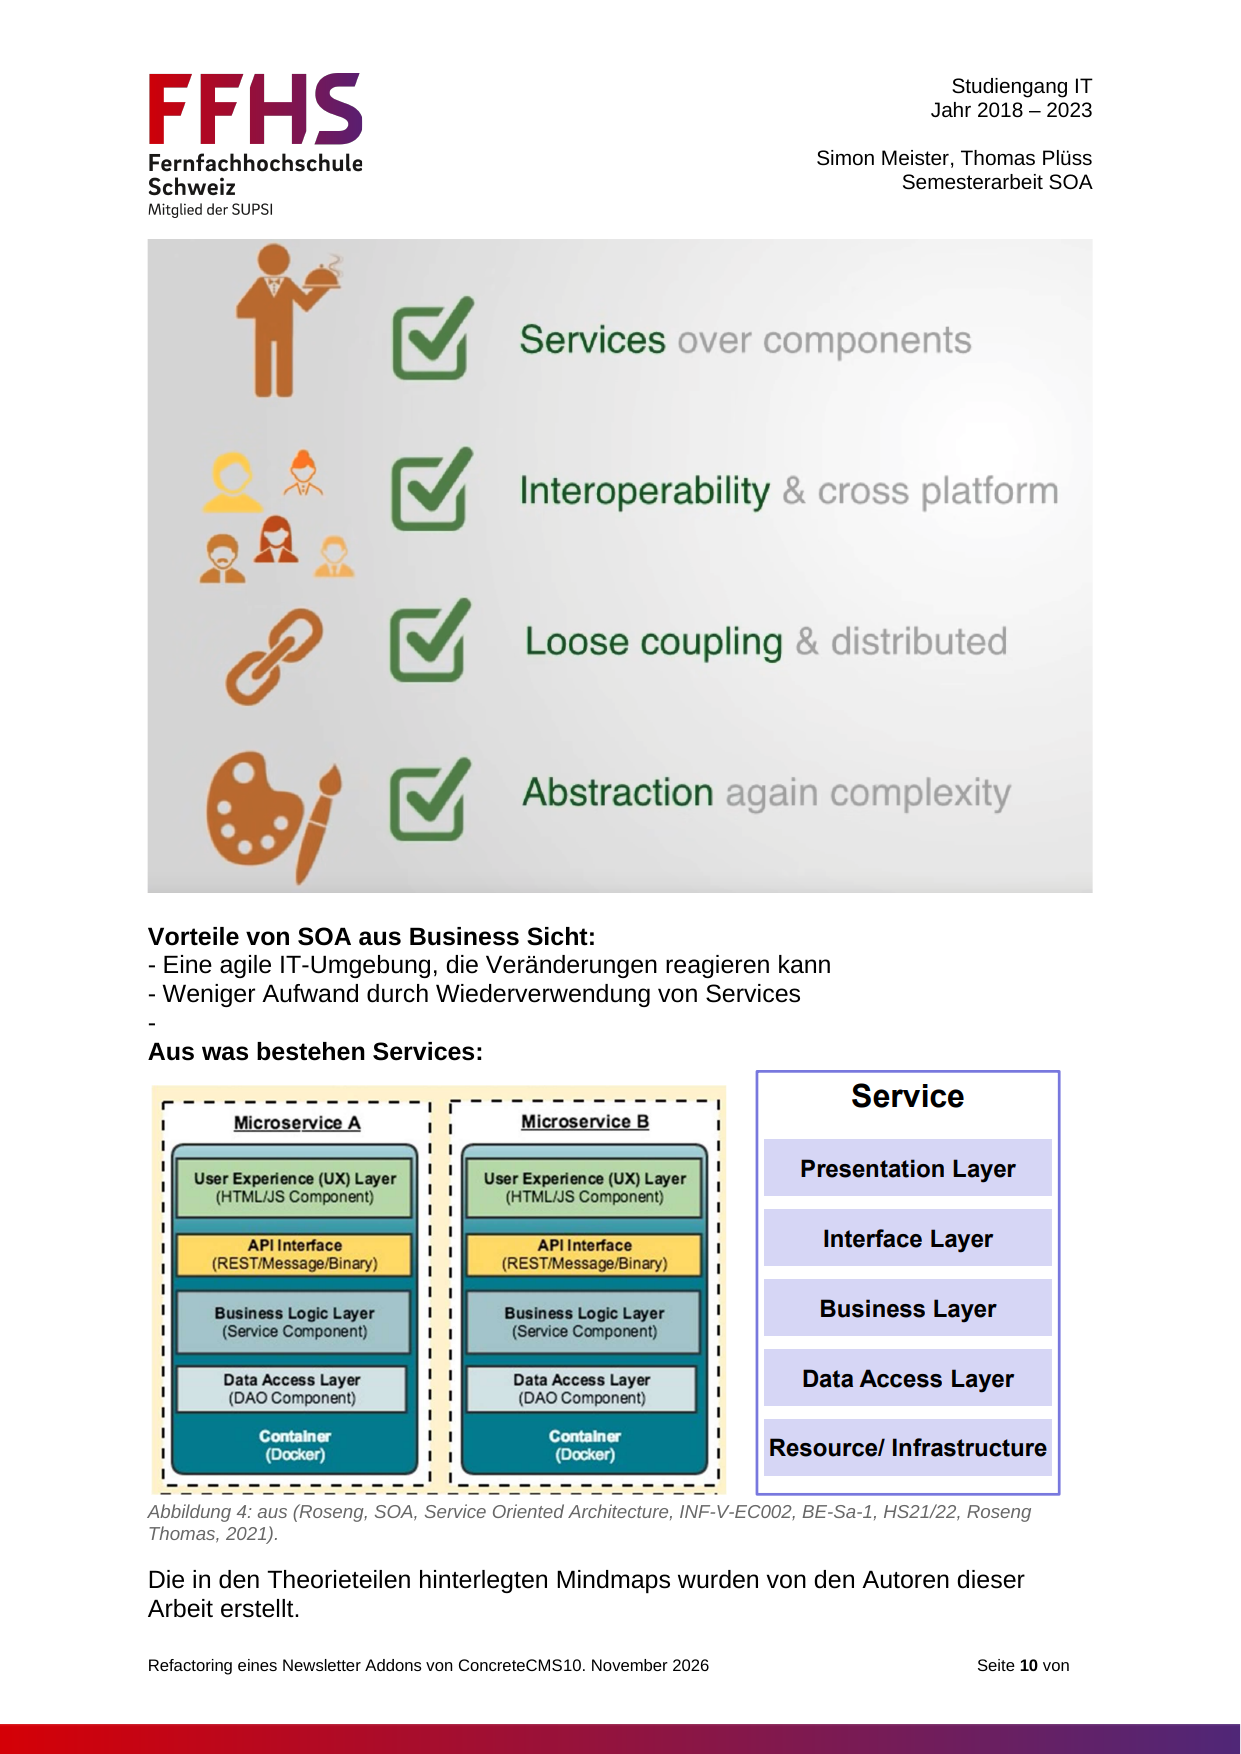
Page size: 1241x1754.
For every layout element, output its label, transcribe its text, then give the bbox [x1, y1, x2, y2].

text Vorteile von SOA aus Business Sicht: [148, 921, 1092, 950]
text Abbildung 4: aus . [148, 1501, 1092, 1544]
picture [0, 1724, 1241, 1754]
picture [148, 73, 363, 218]
picture [147, 239, 1093, 893]
text Aus was bestehen Services: [148, 1036, 1092, 1065]
picture [147, 1065, 1064, 1502]
text Die in den Theorieteilen hinterlegten Mindmaps wurden von den Autoren dieser Arbeit erstellt. [148, 1565, 1092, 1623]
list Eine agile IT-Umgebung, die Veränderungen reagieren kann [148, 950, 1092, 979]
list Weniger Aufwand durch Wiederverwendung von Services [148, 979, 1092, 1008]
